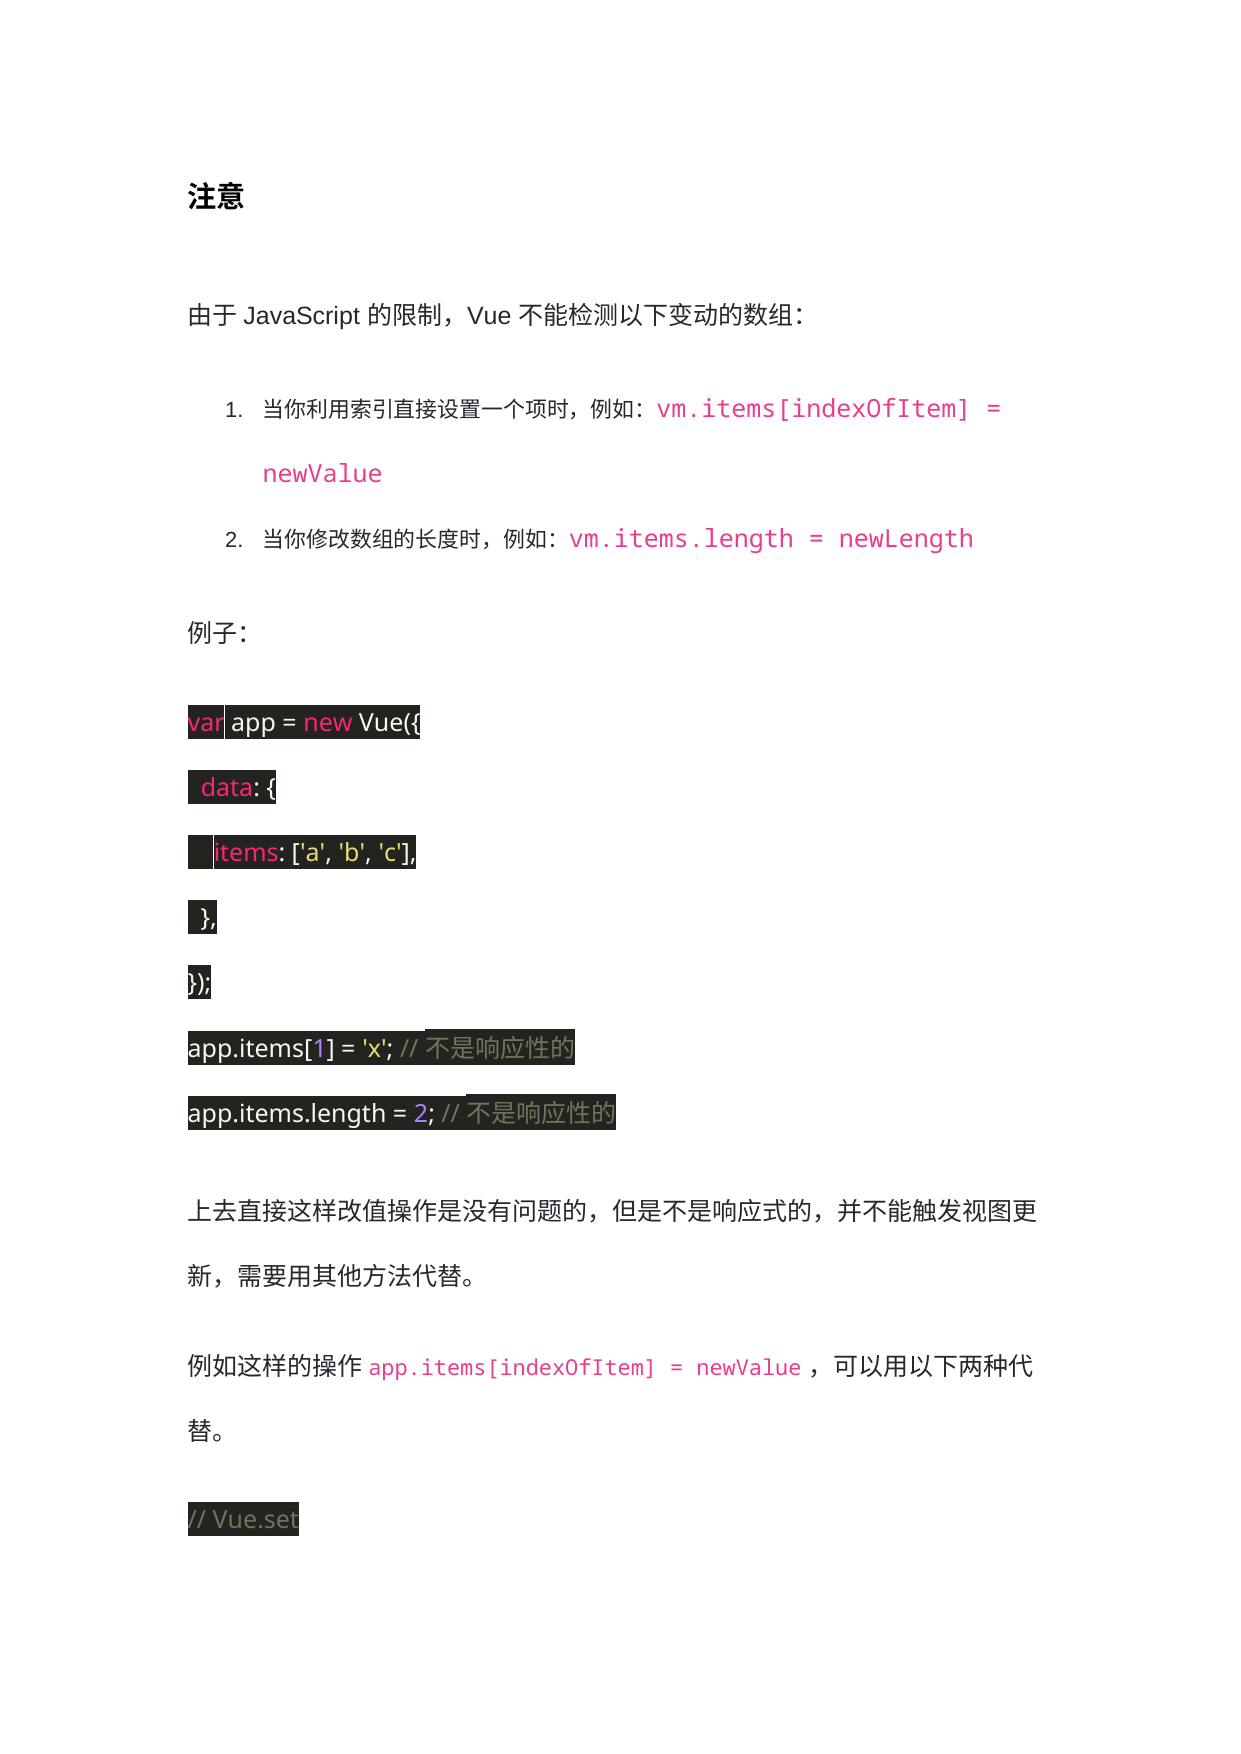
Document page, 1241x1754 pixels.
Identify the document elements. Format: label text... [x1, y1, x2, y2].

text app.items.length = 2; // 不是响应性的 [187, 1079, 1053, 1144]
list 当你利用索引直接设置一个项时，例如：vm.items[indexOfItem] = newValue [225, 375, 1053, 505]
text var app = new Vue({ [187, 689, 1053, 754]
subtitle 注意 [187, 162, 1053, 227]
list 当你修改数组的长度时，例如：vm.items.length = newLength [225, 505, 1053, 570]
text items: ['a', 'b', 'c'], [187, 819, 1053, 884]
text app.items[1] = 'x'; // 不是响应性的 [187, 1014, 1053, 1079]
text }); [187, 949, 1053, 1014]
text 由于 JavaScript 的限制，Vue 不能检测以下变动的数组： [187, 281, 1053, 346]
text // Vue.set [187, 1487, 1053, 1552]
text data: { [187, 754, 1053, 819]
text 例子： [187, 599, 1053, 664]
text }, [187, 884, 1053, 949]
text 上去直接这样改值操作是没有问题的，但是不是响应式的，并不能触发视图更新，需要用其他方法代替。 [187, 1177, 1053, 1307]
text 例如这样的操作 app.items[indexOfItem] = newValue ，可以用以下两种代替。 [187, 1332, 1053, 1462]
